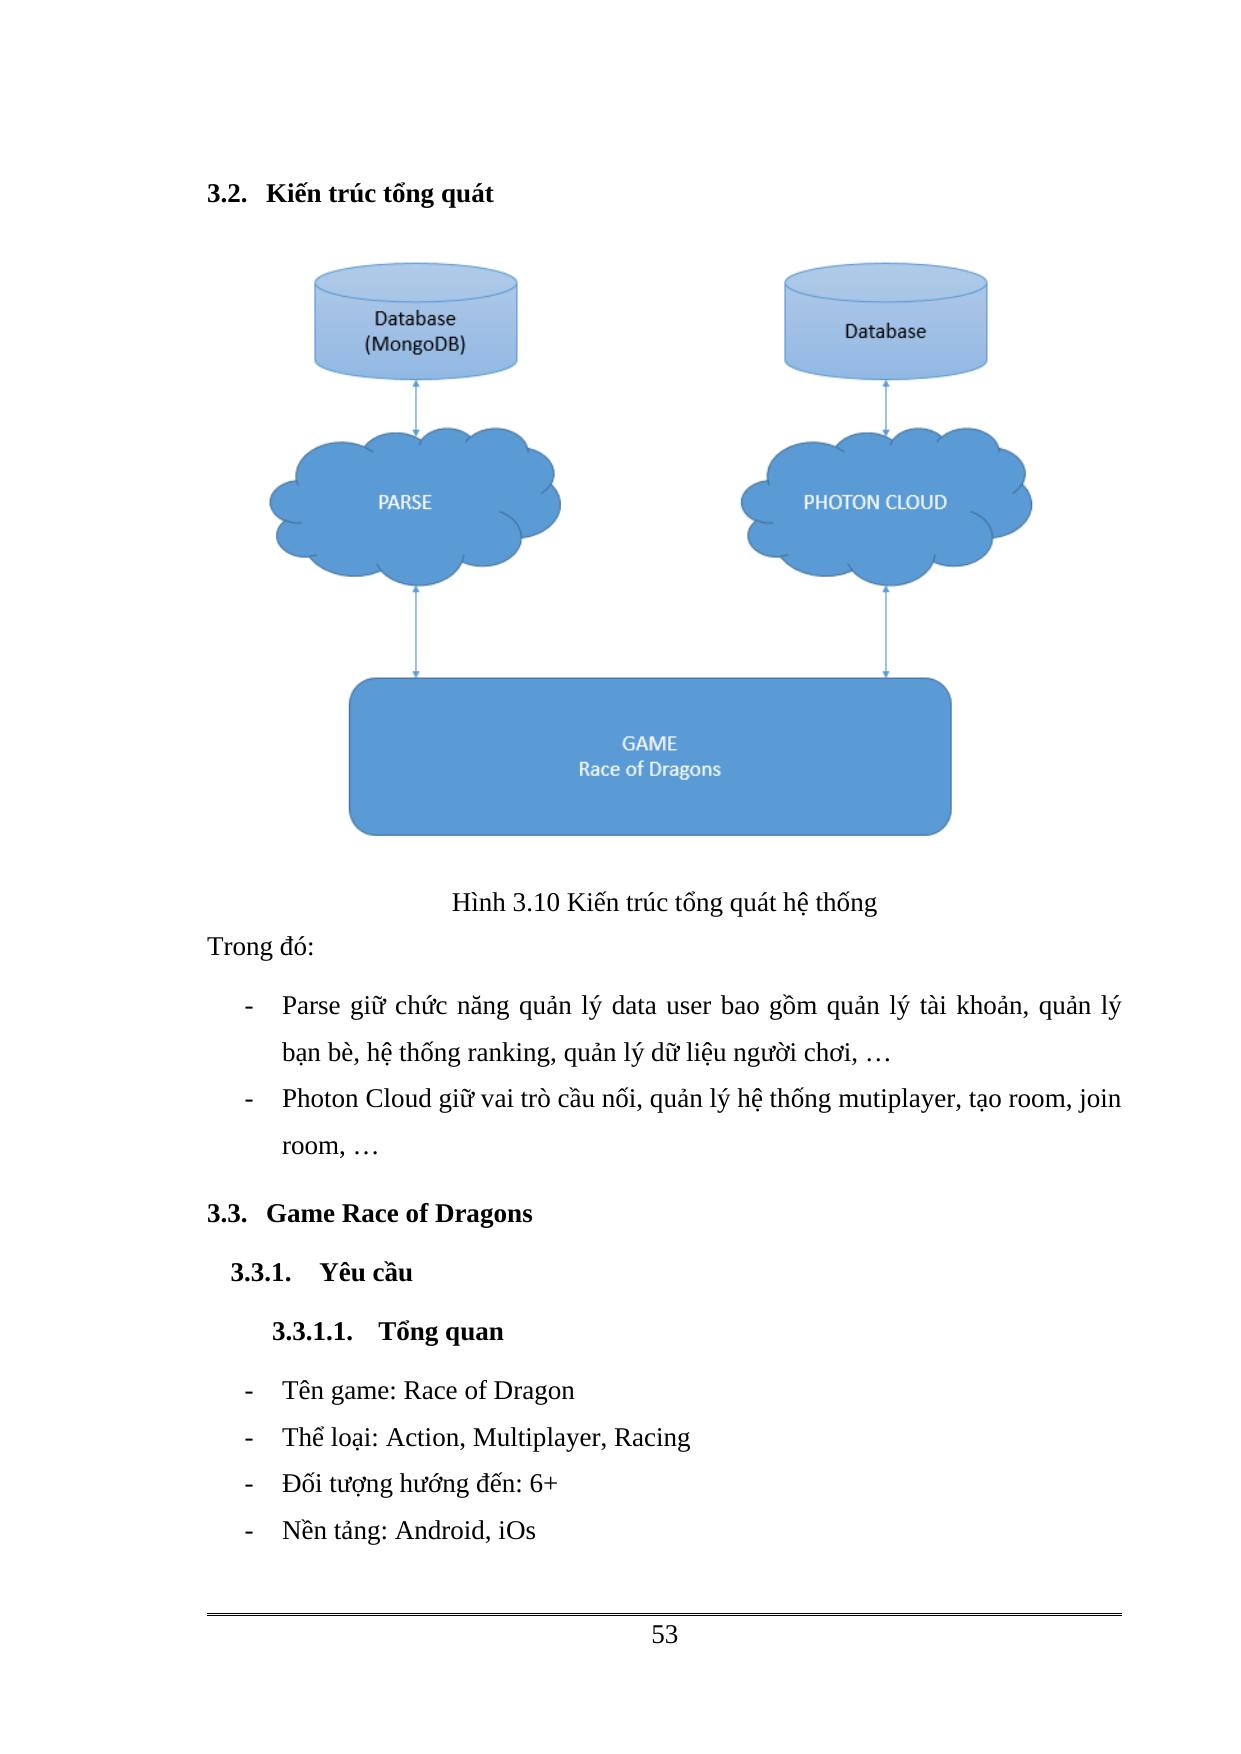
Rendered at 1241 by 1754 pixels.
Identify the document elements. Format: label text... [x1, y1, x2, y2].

list Nền tảng: Android, iOs [244, 1514, 1122, 1545]
subtitle Kiến trúc tổng quát [207, 177, 1122, 208]
list Tên game: Race of Dragon [244, 1374, 1122, 1405]
picture [206, 236, 1123, 859]
list Photon Cloud giữ vai trò cầu nối, quản lý hệ thống mutiplayer, tạo room, join room, … [244, 1083, 1122, 1160]
list Thể loại: Action, Multiplayer, Racing [244, 1421, 1122, 1452]
text Trong đó: [207, 930, 1122, 961]
subtitle Yêu cầu [230, 1256, 1122, 1287]
list Parse giữ chức năng quản lý data user bao gồm quản lý tài khoản, quản lý bạn bè, hệ thống ranking, quản lý dữ liệu người chơi, … [244, 989, 1122, 1067]
list Đối tượng hướng đến: 6+ [244, 1468, 1122, 1499]
subtitle Tổng quan [272, 1315, 1122, 1346]
subtitle Game Race of Dragons [207, 1197, 1122, 1228]
